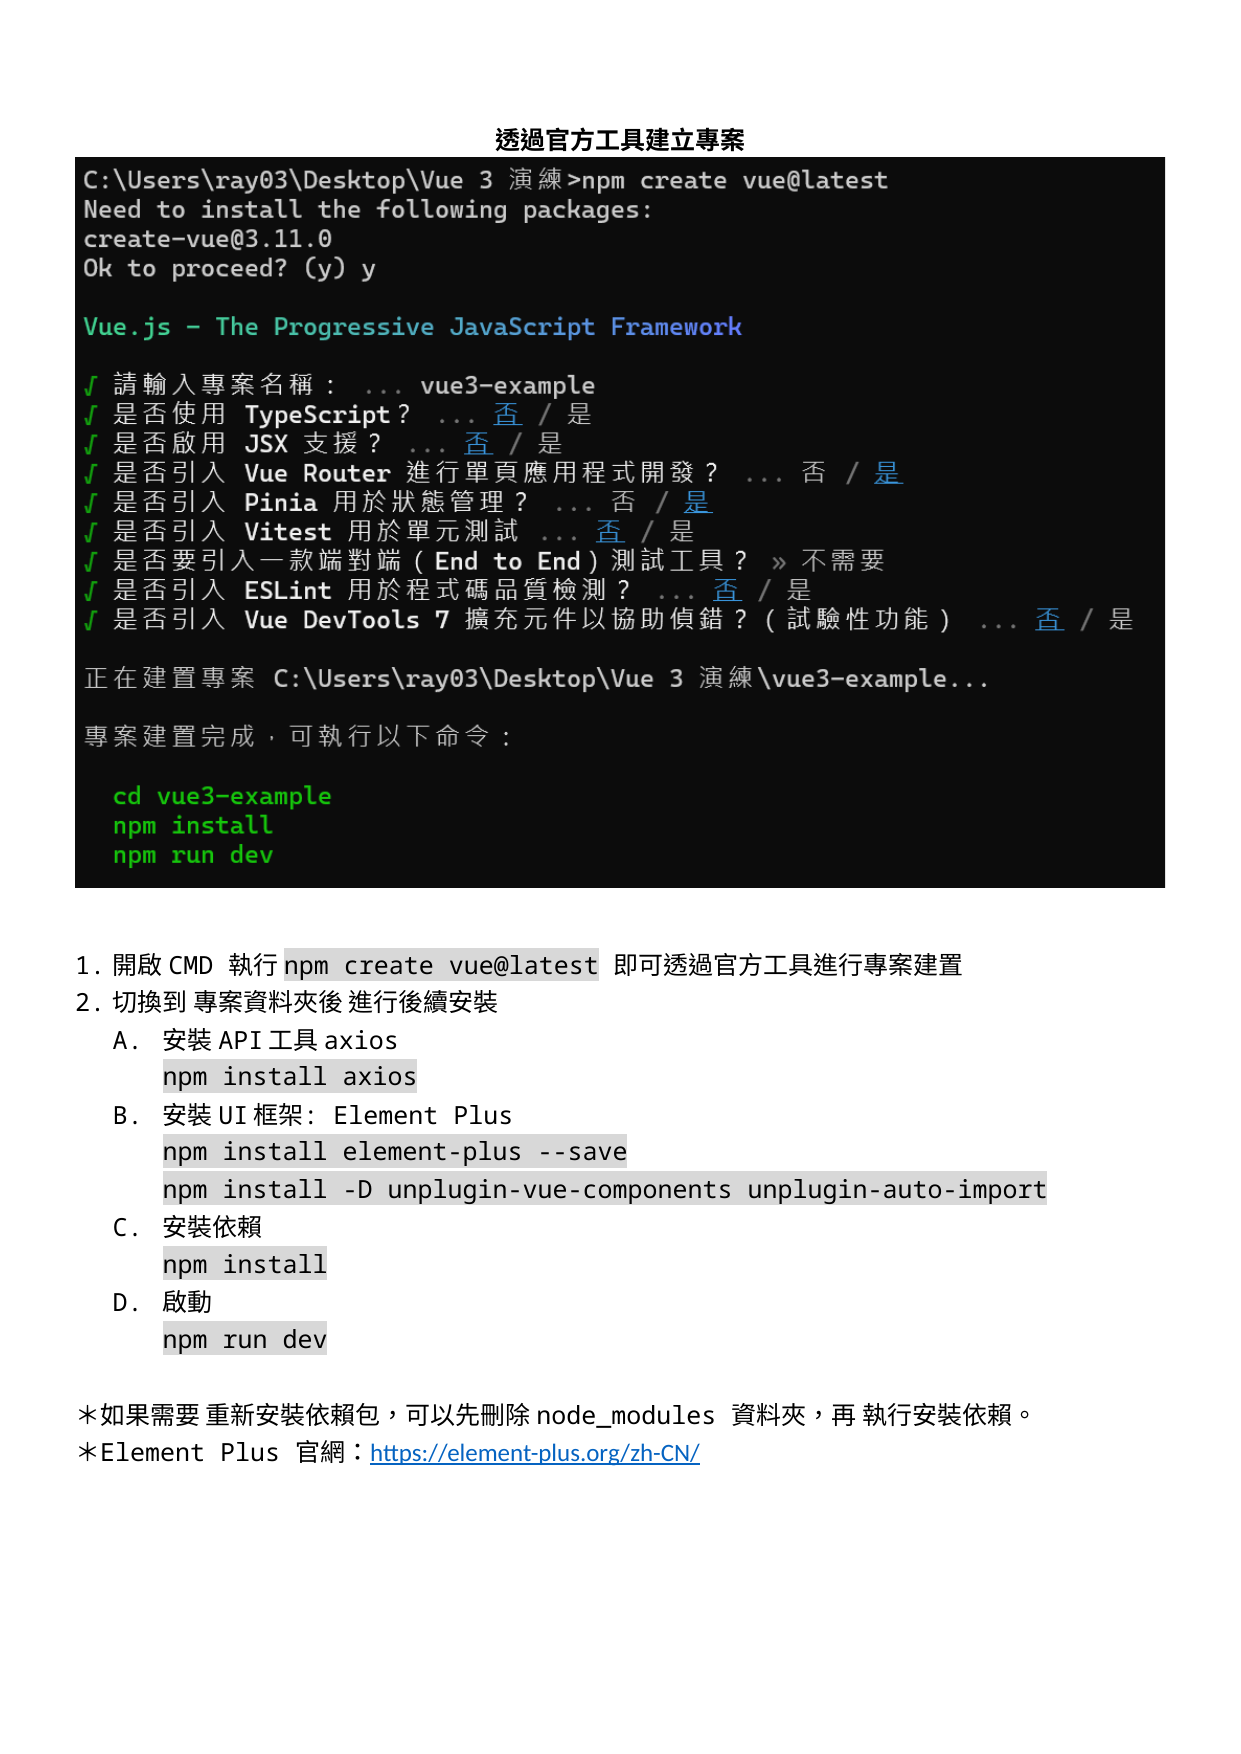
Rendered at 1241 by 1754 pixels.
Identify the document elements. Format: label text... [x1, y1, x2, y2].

text ＊Element Plus 官網：https://element-plus.org/zh-CN/ [75, 1432, 1165, 1469]
list npm install -D unplugin-vue-components unplugin-auto-import [162, 1169, 1165, 1207]
list 啟動 npm run dev [112, 1282, 1165, 1357]
list 安裝 UI框架: Element Plus [112, 1094, 1165, 1132]
list 切換到 專案資料夾後 進行後續安裝 [75, 982, 1165, 1019]
subtitle 透過官方工具建立專案 [75, 119, 1165, 157]
text ＊如果需要 重新安裝依賴包，可以先刪除 node_modules 資料夾，再 執行安裝依賴。 [75, 1394, 1165, 1432]
list npm install element-plus --save [162, 1132, 1165, 1169]
picture [75, 157, 1166, 888]
list 安裝依賴 npm install [112, 1207, 1165, 1282]
list 安裝 API工具 axios npm install axios [112, 1019, 1165, 1094]
list 開啟 CMD 執行 npm create vue@latest 即可透過官方工具進行專案建置 [75, 944, 1165, 982]
